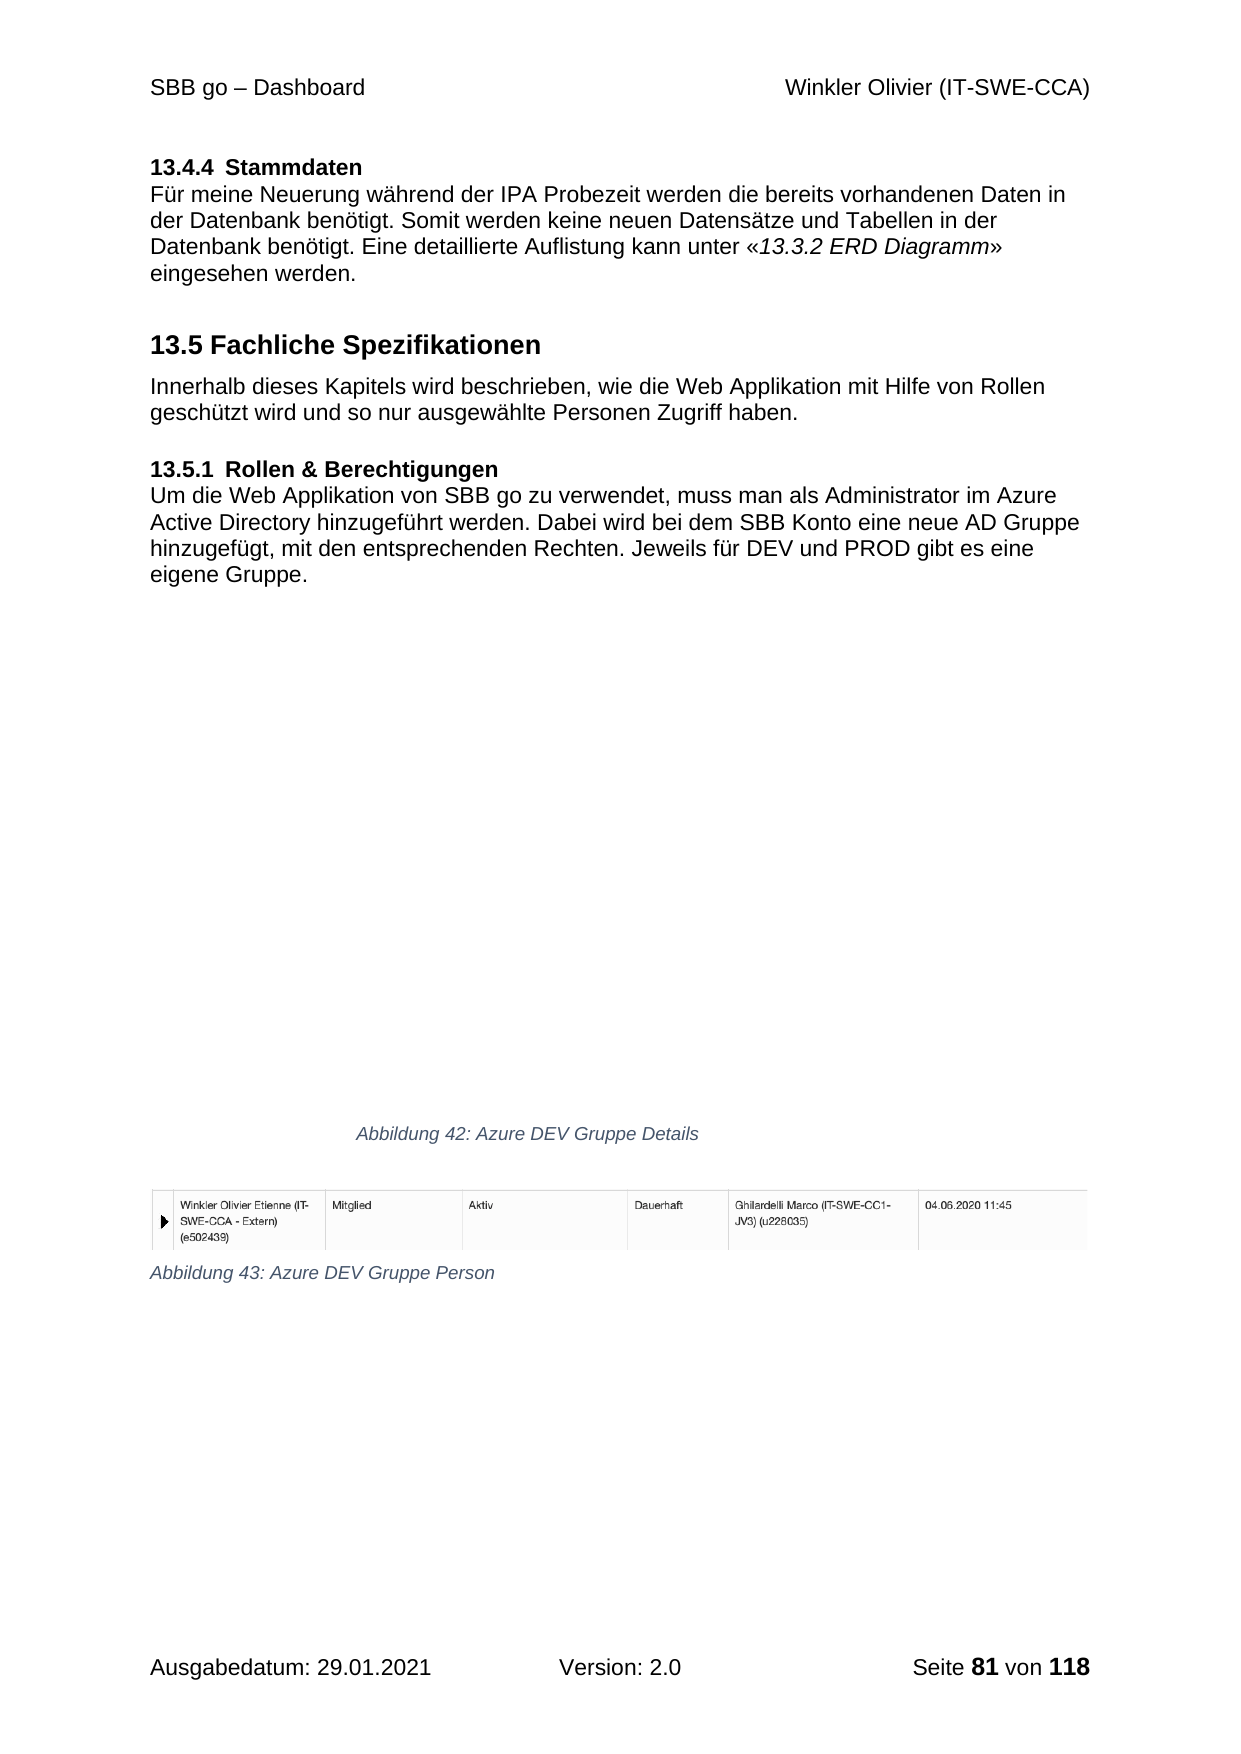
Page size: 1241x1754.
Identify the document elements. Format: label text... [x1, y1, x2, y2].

text Für meine Neuerung während der IPA Probezeit werden die bereits vorhandenen Daten in der Datenbank benötigt. Somit werden keine neuen Datensätze und Tabellen in der Datenbank benötigt. Eine detaillierte Auflistung kann unter «13.3.2 ERD Diagramm» eingesehen werden. [150, 181, 1090, 286]
subtitle Fachliche Spezifikationen [150, 329, 1090, 360]
subtitle Rollen & Berechtigungen [150, 456, 1090, 482]
subtitle Stammdaten [150, 154, 1090, 181]
picture [150, 1189, 1087, 1250]
text Um die Web Applikation von SBB go zu verwendet, muss man als Administrator im Azure Active Directory hinzugeführt werden. Dabei wird bei dem SBB Konto eine neue AD Gruppe hinzugefügt, mit den entsprechenden Rechten. Jeweils für DEV und PROD gibt es eine eigene Gruppe. [150, 482, 1090, 588]
text Innerhalb dieses Kapitels wird beschrieben, wie die Web Applikation mit Hilfe von Rollen geschützt wird und so nur ausgewählte Personen Zugriff haben. [150, 373, 1090, 425]
